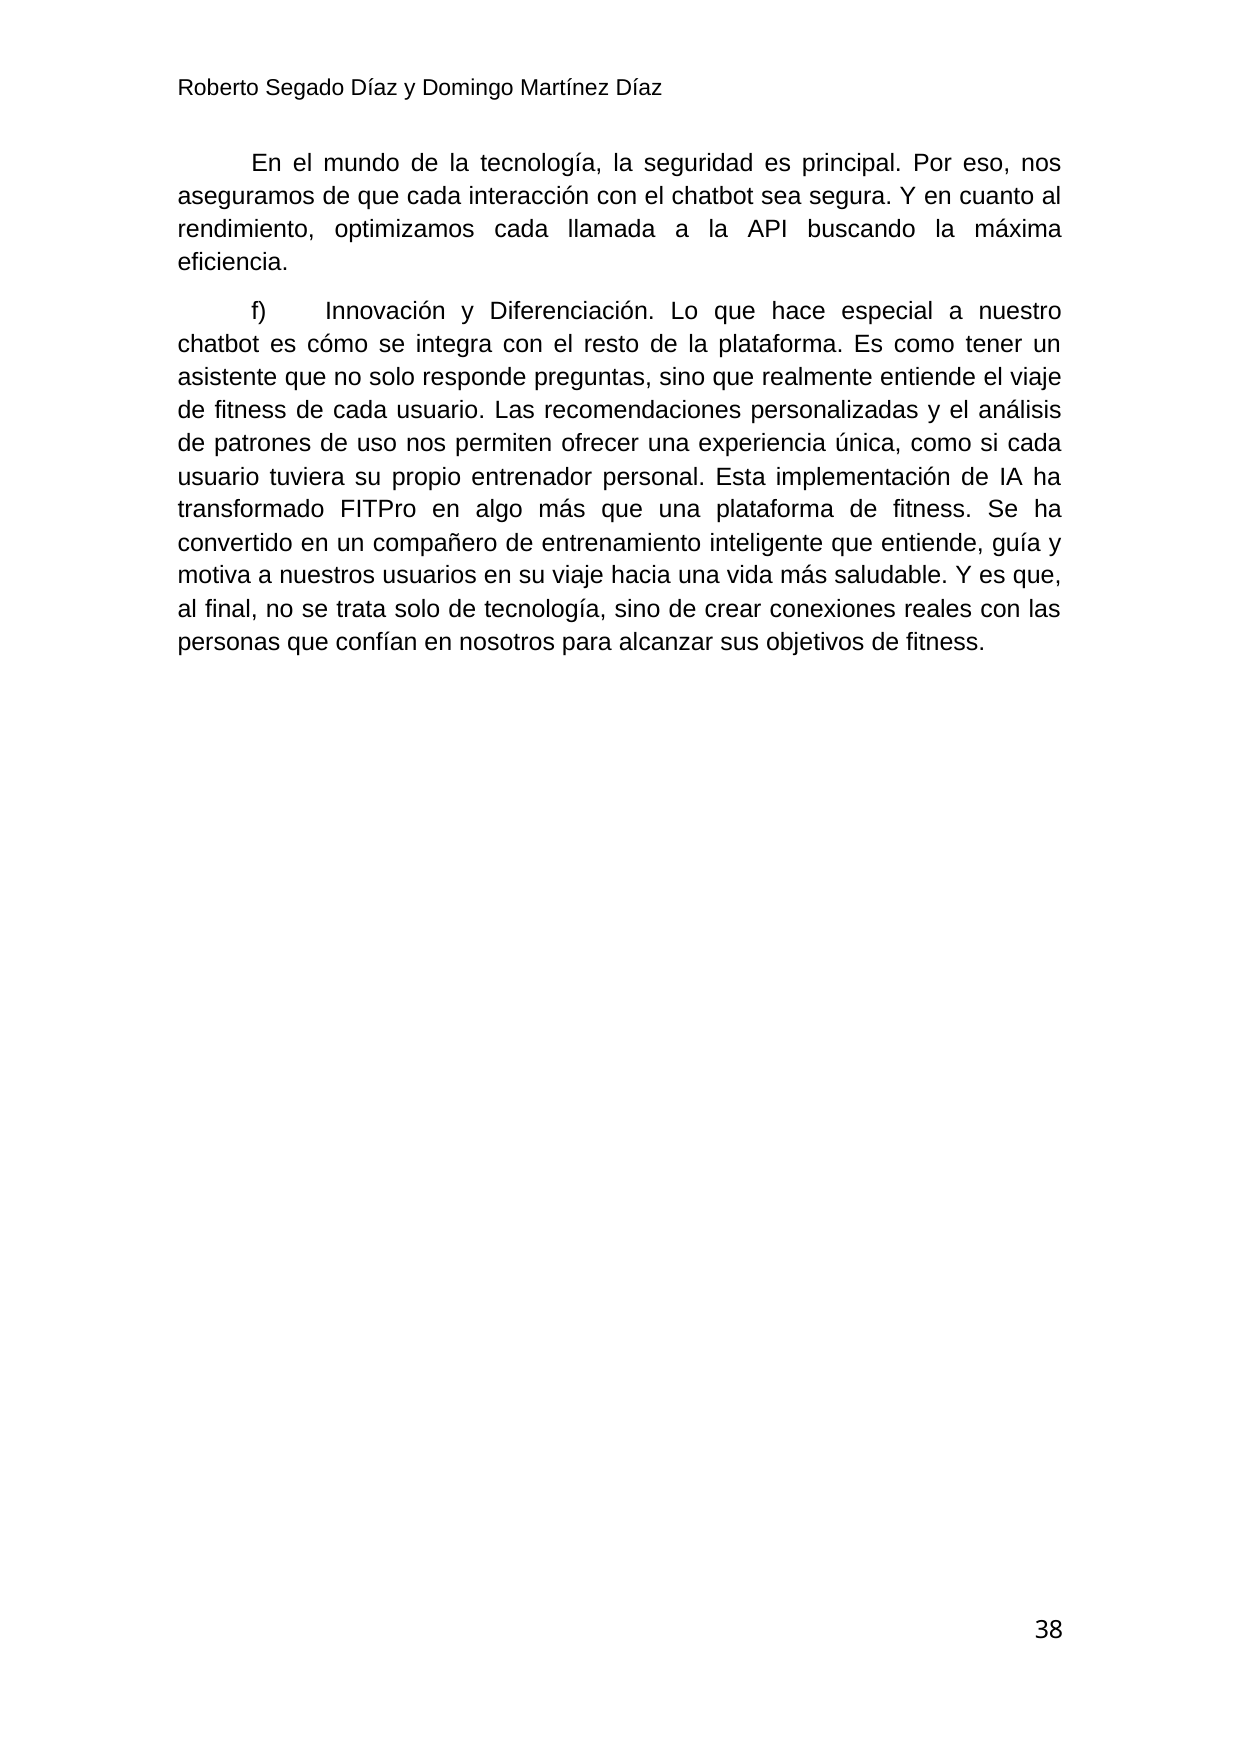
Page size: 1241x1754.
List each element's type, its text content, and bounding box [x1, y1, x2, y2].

text En el mundo de la tecnología, la seguridad es principal. Por eso, nos aseguramos de que cada interacción con el chatbot sea segura. Y en cuanto al rendimiento, optimizamos cada llamada a la API buscando la máxima eficiencia. [177, 148, 1063, 275]
text f) Innovación y Diferenciación. Lo que hace especial a nuestro chatbot es cómo se integra con el resto de la plataforma. Es como tener un asistente que no solo responde preguntas, sino que realmente entiende el viaje de fitness de cada usuario. Las recomendaciones personalizadas y el análisis de patrones de uso nos permiten ofrecer una experiencia única, como si cada usuario tuviera su propio entrenador personal. Esta implementación de IA ha transformado FITPro en algo más que una plataforma de fitness. Se ha convertido en un compañero de entrenamiento inteligente que entiende, guía y motiva a nuestros usuarios en su viaje hacia una vida más saludable. Y es que, al final, no se trata solo de tecnología, sino de crear conexiones reales con las personas que confían en nosotros para alcanzar sus objetivos de fitness. [177, 296, 1063, 655]
